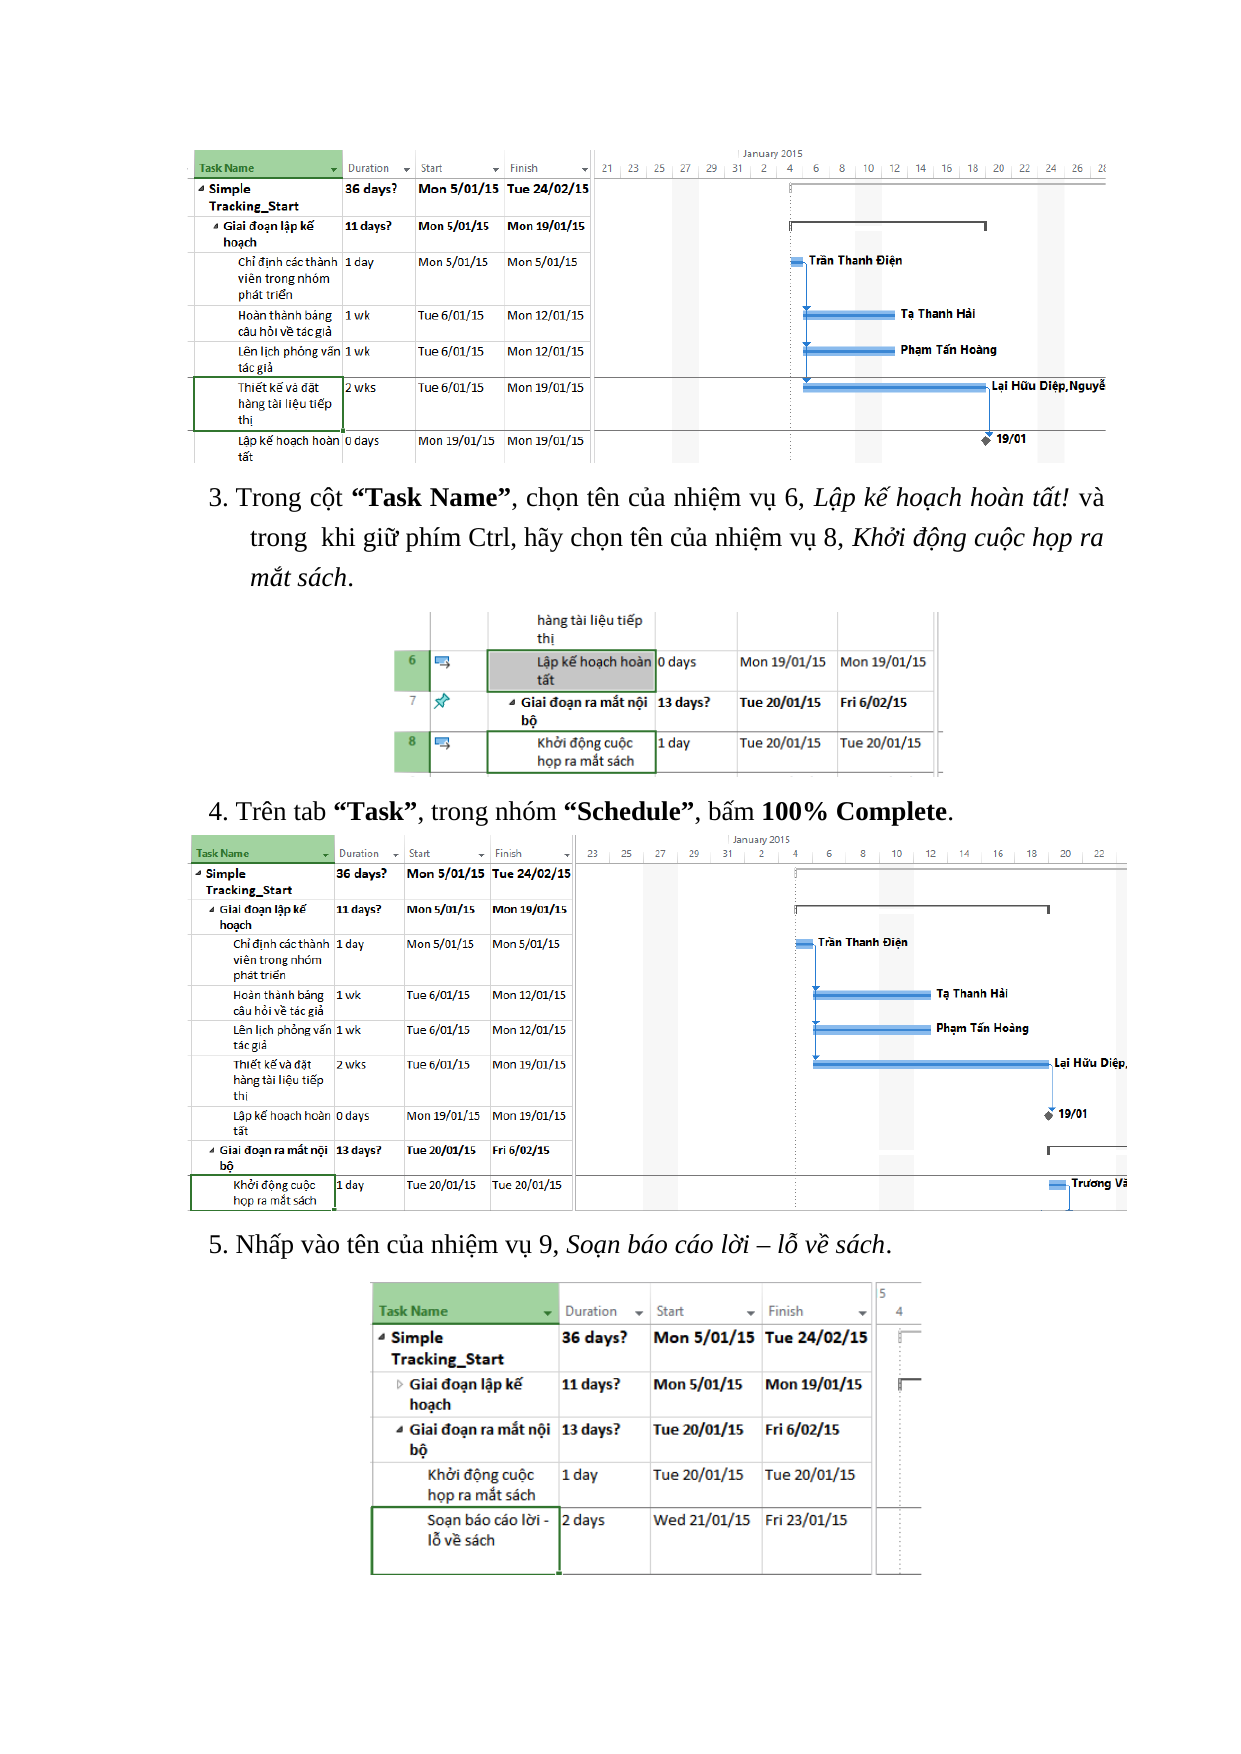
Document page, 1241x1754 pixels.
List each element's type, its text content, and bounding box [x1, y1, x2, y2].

picture [369, 612, 944, 777]
picture [370, 1282, 922, 1575]
list Nhấp vào tên của nhiệm vụ 9, Soạn báo cáo lời – lỗ về sách. [208, 1228, 1104, 1260]
picture [187, 150, 1106, 463]
list Trong cột “Task Name”, chọn tên của nhiệm vụ 6, Lập kế hoạch hoàn tất! và trong khi giữ phím Ctrl, hãy chọn tên của nhiệm vụ 8, Khởi động cuộc họp ra mắt sách. [208, 481, 1104, 593]
picture [187, 835, 1127, 1211]
list Trên tab “Task”, trong nhóm “Schedule”, bấm 100% Complete. [208, 795, 1104, 826]
